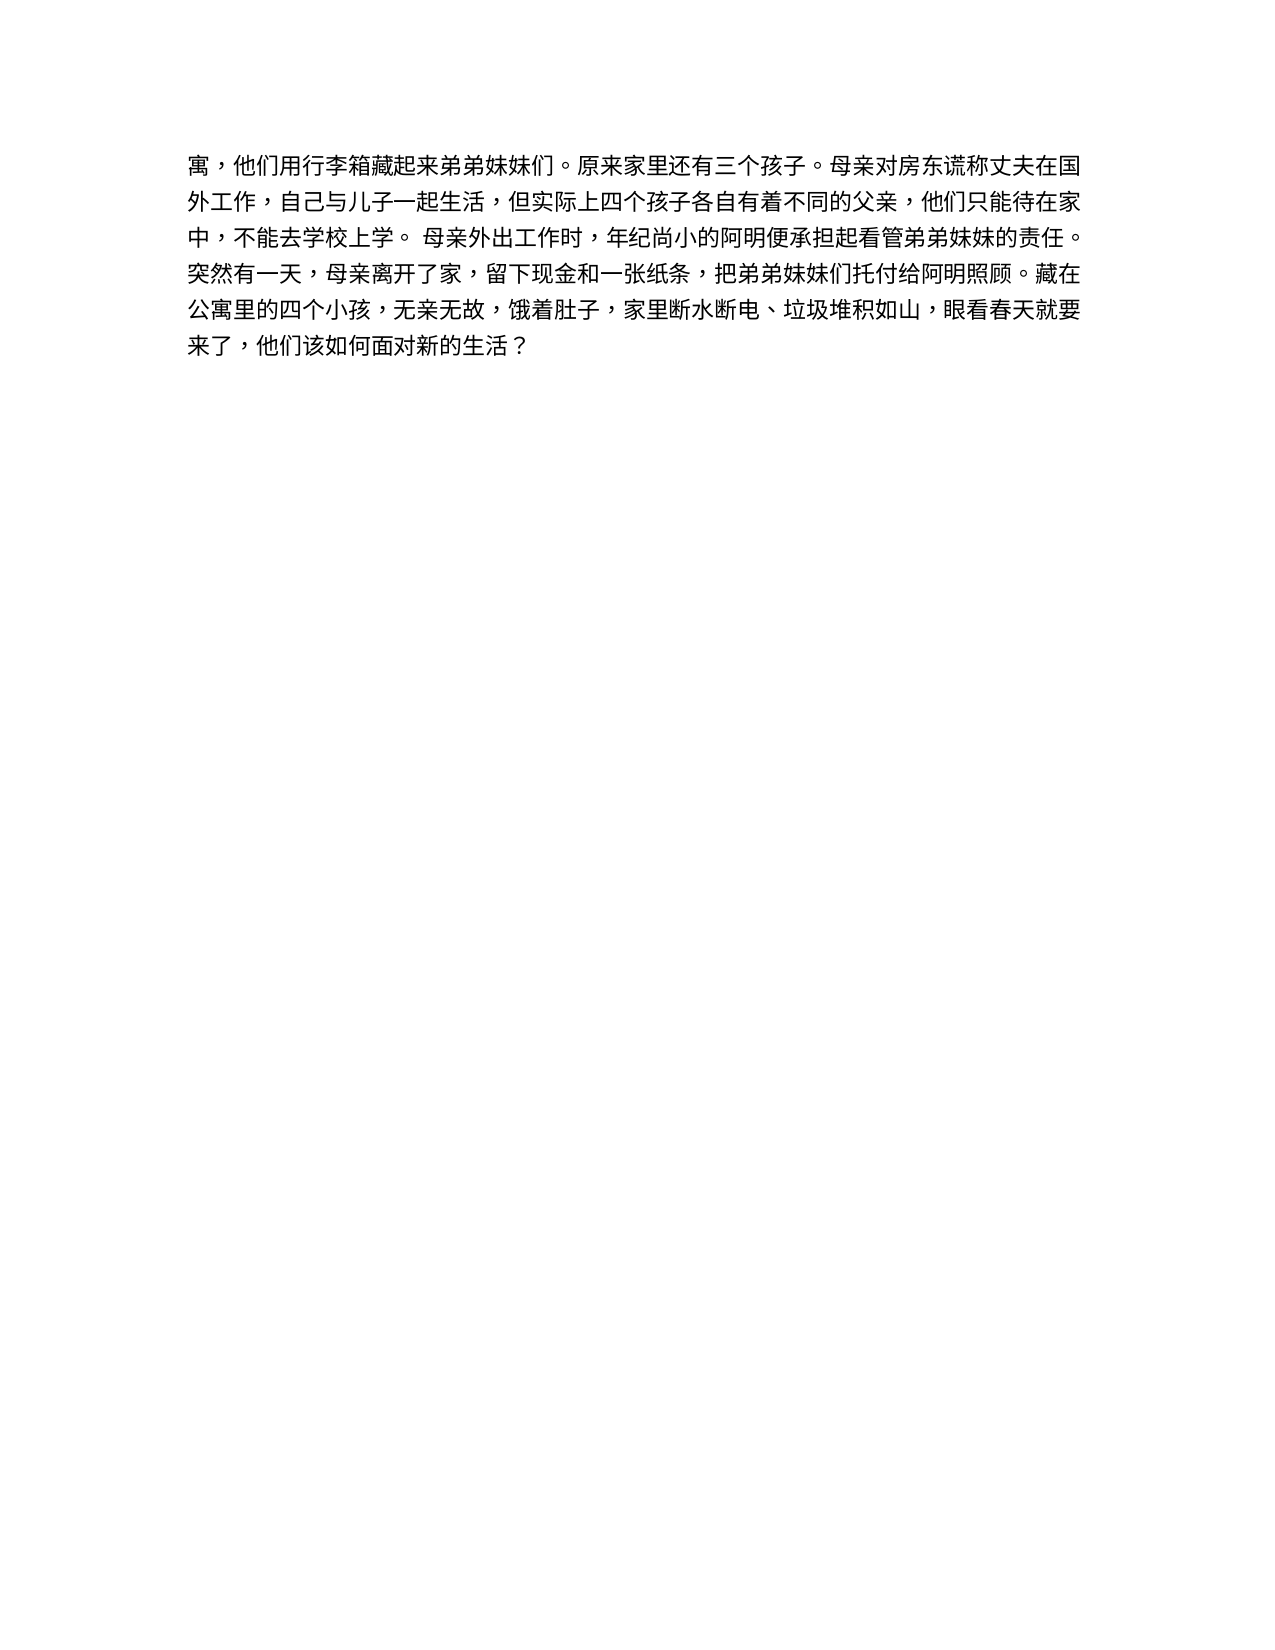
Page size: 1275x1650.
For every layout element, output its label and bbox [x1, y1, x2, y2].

text [187, 150, 1087, 361]
